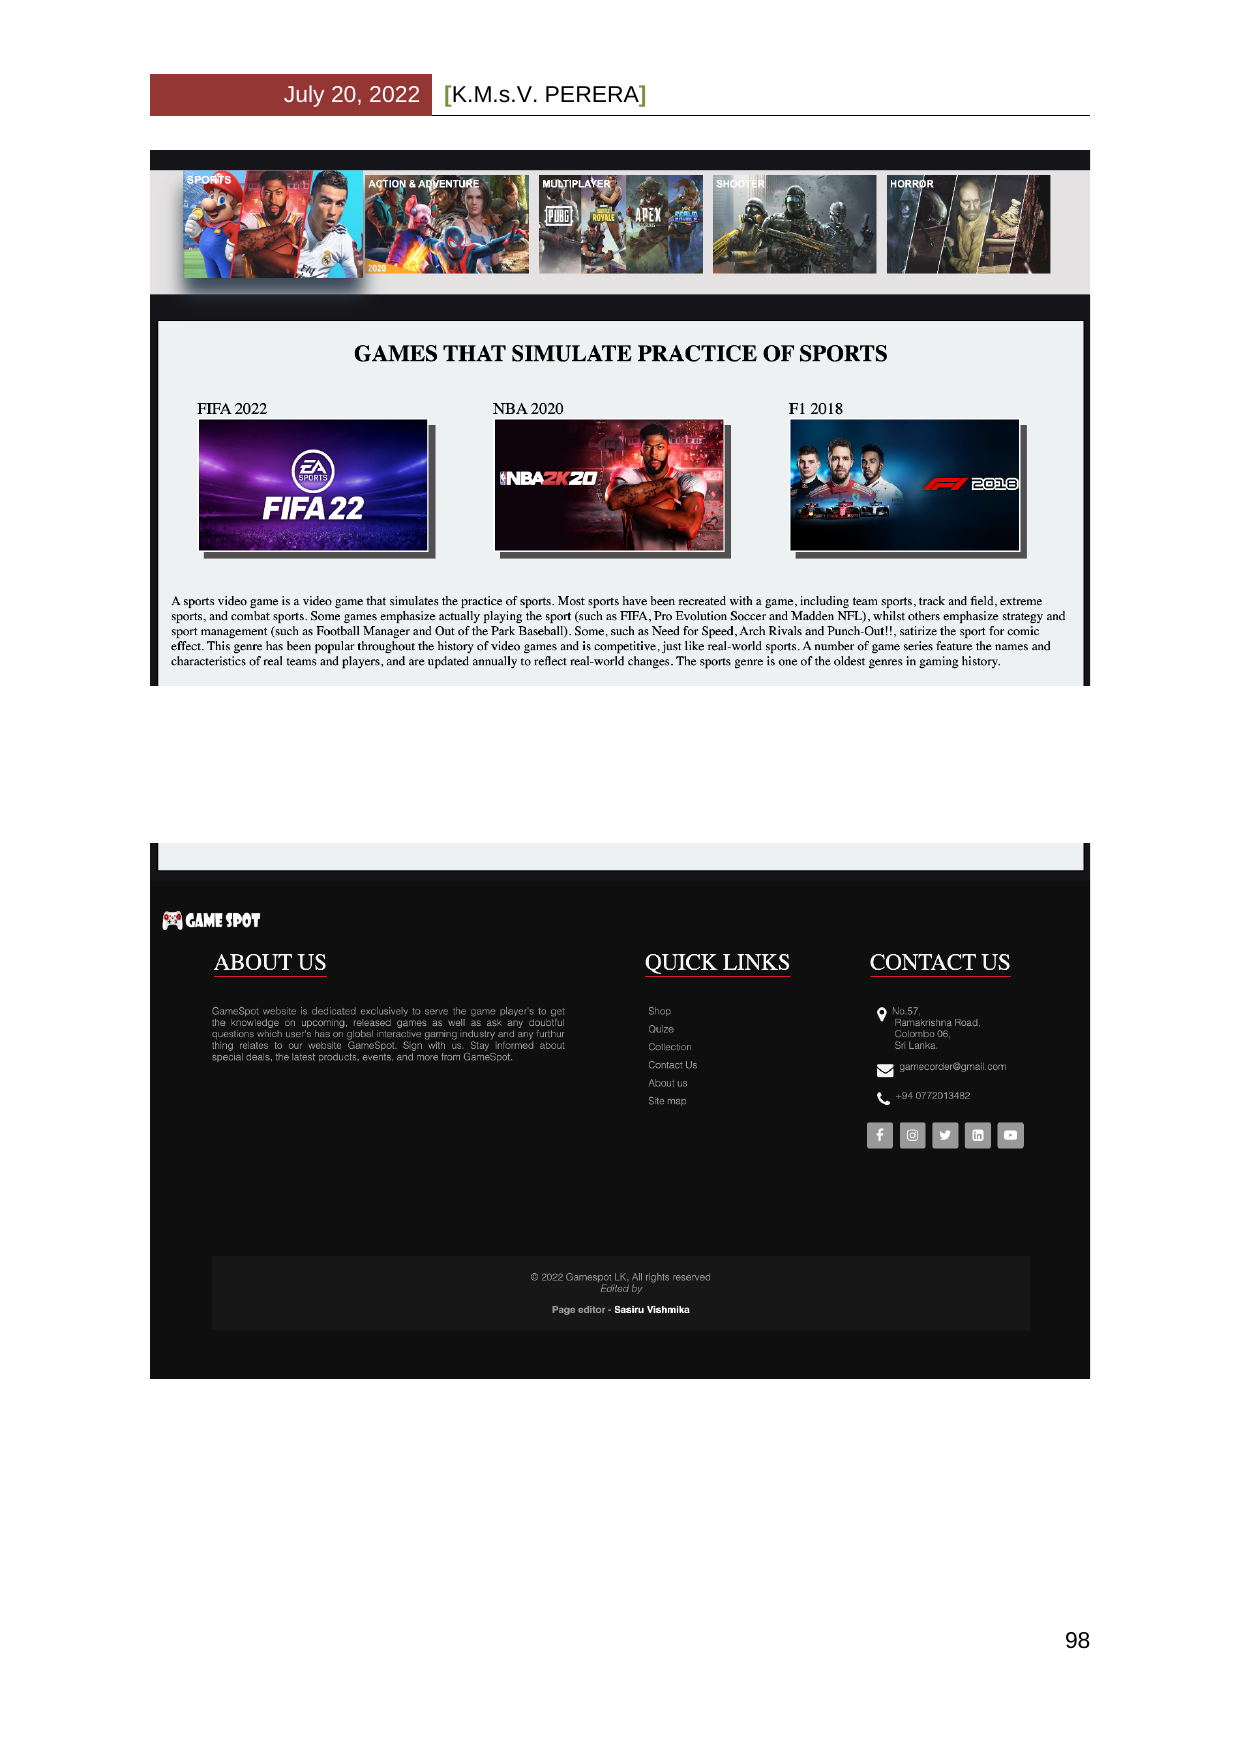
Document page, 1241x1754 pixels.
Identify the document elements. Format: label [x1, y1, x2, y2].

picture [150, 843, 1091, 1379]
picture [150, 150, 1091, 686]
